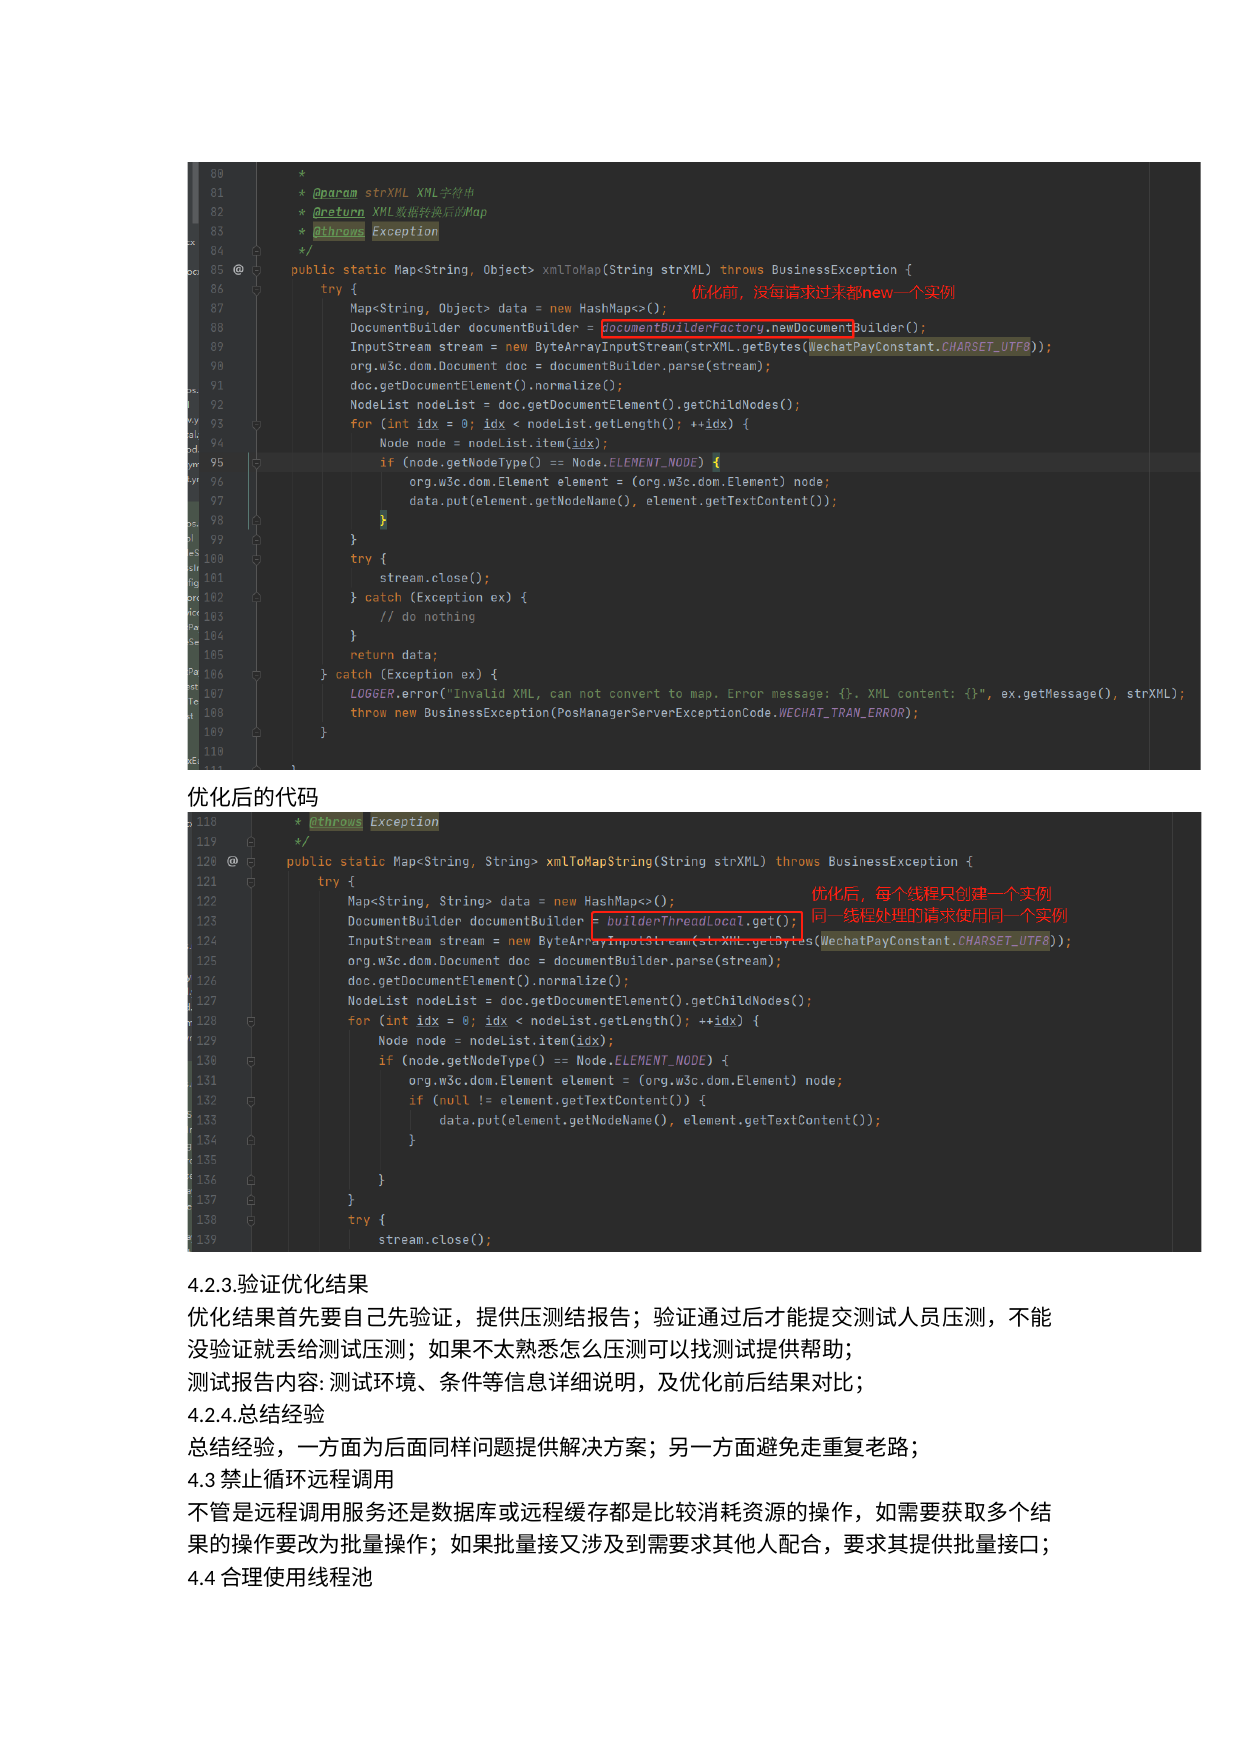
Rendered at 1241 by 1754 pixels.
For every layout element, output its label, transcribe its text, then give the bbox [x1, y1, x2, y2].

text 测试报告内容: 测试环境、条件等信息详细说明，及优化前后结果对比； [187, 1364, 1053, 1397]
text 4.4合理使用线程池 [187, 1559, 1053, 1592]
text 总结经验，一方面为后面同样问题提供解决方案；另一方面避免走重复老路； [187, 1429, 1053, 1462]
text 4.2.3.验证优化结果 [187, 1267, 1053, 1299]
text 不管是远程调用服务还是数据库或远程缓存都是比较消耗资源的操作，如需要获取多个结果的操作要改为批量操作；如果批量接又涉及到需要求其他人配合，要求其提供批量接口； [187, 1494, 1053, 1559]
text 4.3禁止循环远程调用 [187, 1462, 1053, 1494]
picture [187, 162, 1201, 770]
text 优化结果首先要自己先验证，提供压测结报告；验证通过后才能提交测试人员压测，不能没验证就丢给测试压测；如果不太熟悉怎么压测可以找测试提供帮助； [187, 1299, 1053, 1364]
text 优化后的代码 [187, 779, 1053, 812]
text 4.2.4.总结经验 [187, 1397, 1053, 1429]
picture [187, 812, 1202, 1252]
